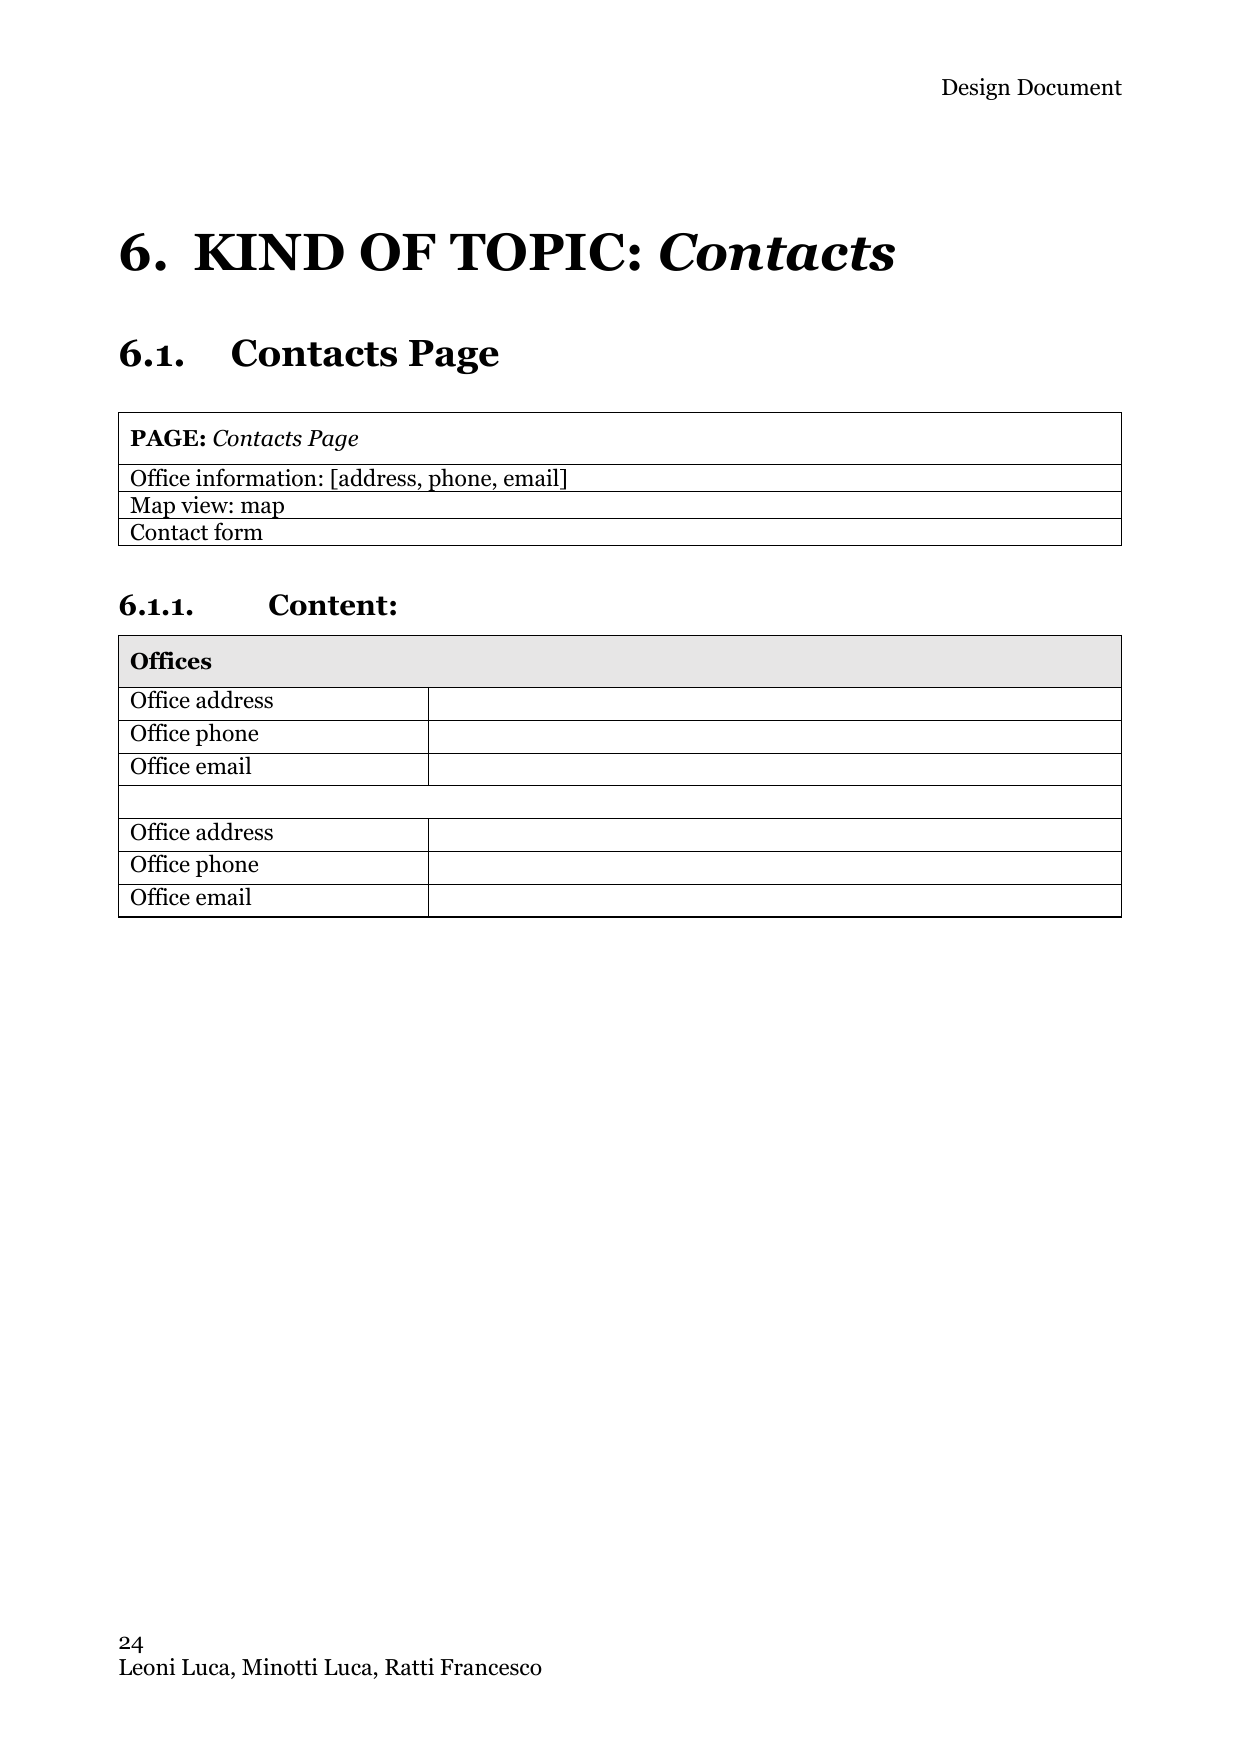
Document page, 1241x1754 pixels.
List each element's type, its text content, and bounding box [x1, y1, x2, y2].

table_cell [429, 754, 1121, 785]
table_cell Office address [119, 688, 428, 719]
table_cell [429, 819, 1121, 851]
table_cell Office email [119, 754, 428, 785]
table_cell Office address [119, 819, 428, 851]
table_cell Office phone [119, 852, 428, 884]
table_cell Office phone [119, 721, 428, 752]
table_cell Office email [119, 885, 428, 916]
table_cell Map view: map [119, 492, 1121, 518]
table_header Offices [119, 636, 1121, 687]
table_cell [429, 885, 1121, 916]
table_cell [429, 688, 1121, 719]
table_cell Contact form [119, 519, 1121, 545]
subtitle KIND OF TOPIC: Contacts [118, 223, 1122, 282]
subtitle Contacts Page [118, 332, 1122, 374]
table_cell [119, 786, 1121, 818]
table_header PAGE: Contacts Page [119, 413, 1121, 464]
table_cell [429, 852, 1121, 884]
table_cell [429, 721, 1121, 752]
subtitle Content: [118, 589, 1122, 622]
table_cell Office information: [address, phone, email] [119, 465, 1121, 491]
